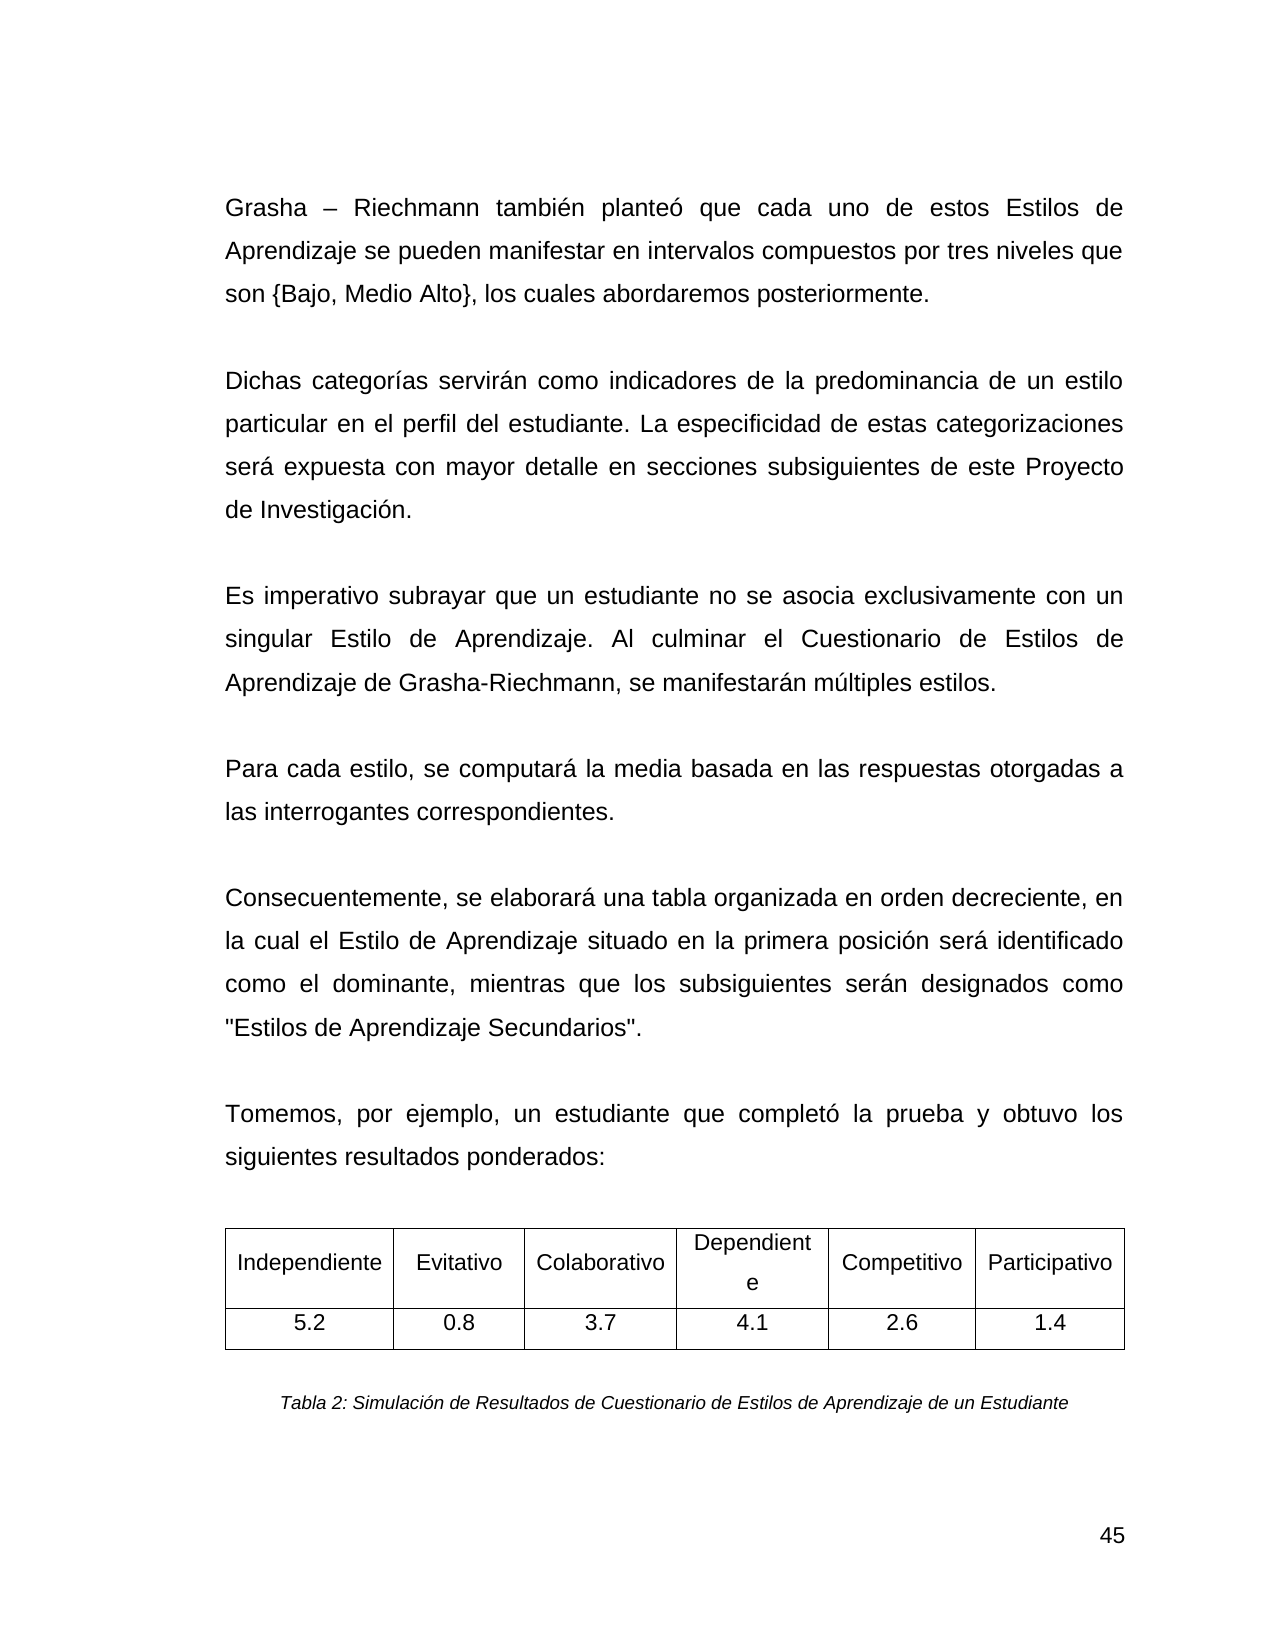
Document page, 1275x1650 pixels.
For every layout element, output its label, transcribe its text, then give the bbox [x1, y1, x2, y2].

table_cell 4.1 [677, 1309, 828, 1349]
table_cell 0.8 [394, 1309, 524, 1349]
text Es imperativo subrayar que un estudiante no se asocia exclusivamente con un singular Estilo de Aprendizaje. Al culminar el Cuestionario de Estilos de Aprendizaje de Grasha-Riechmann, se manifestarán múltiples estilos. [225, 581, 1125, 696]
table_cell 3.7 [525, 1309, 676, 1349]
table_header Dependiente [677, 1229, 828, 1308]
table_header Colaborativo [525, 1229, 676, 1308]
text Para cada estilo, se computará la media basada en las respuestas otorgadas a las interrogantes correspondientes. [225, 754, 1125, 826]
text Consecuentemente, se elaborará una tabla organizada en orden decreciente, en la cual el Estilo de Aprendizaje situado en la primera posición será identificado como el dominante, mientras que los subsiguientes serán designados como "Estilos de Aprendizaje Secundarios". [225, 883, 1125, 1041]
table_cell 2.6 [829, 1309, 975, 1349]
table_header Participativo [976, 1229, 1124, 1308]
text Tomemos, por ejemplo, un estudiante que completó la prueba y obtuvo los siguientes resultados ponderados: [225, 1099, 1125, 1171]
text Grasha – Riechmann también planteó que cada uno de estos Estilos de Aprendizaje se pueden manifestar en intervalos compuestos por tres niveles que son {Bajo, Medio Alto}, los cuales abordaremos posteriormente. [225, 193, 1125, 308]
table_cell 5.2 [226, 1309, 393, 1349]
text Dichas categorías servirán como indicadores de la predominancia de un estilo particular en el perfil del estudiante. La especificidad de estas categorizaciones será expuesta con mayor detalle en secciones subsiguientes de este Proyecto de Investigación. [225, 366, 1125, 524]
table_cell 1.4 [976, 1309, 1124, 1349]
table_header Competitivo [829, 1229, 975, 1308]
table_header Independiente [226, 1229, 393, 1308]
table_header Evitativo [394, 1229, 524, 1308]
text Tabla 2: Simulación de Resultados de Cuestionario de Estilos de Aprendizaje de un Estudiante [225, 1392, 1125, 1414]
